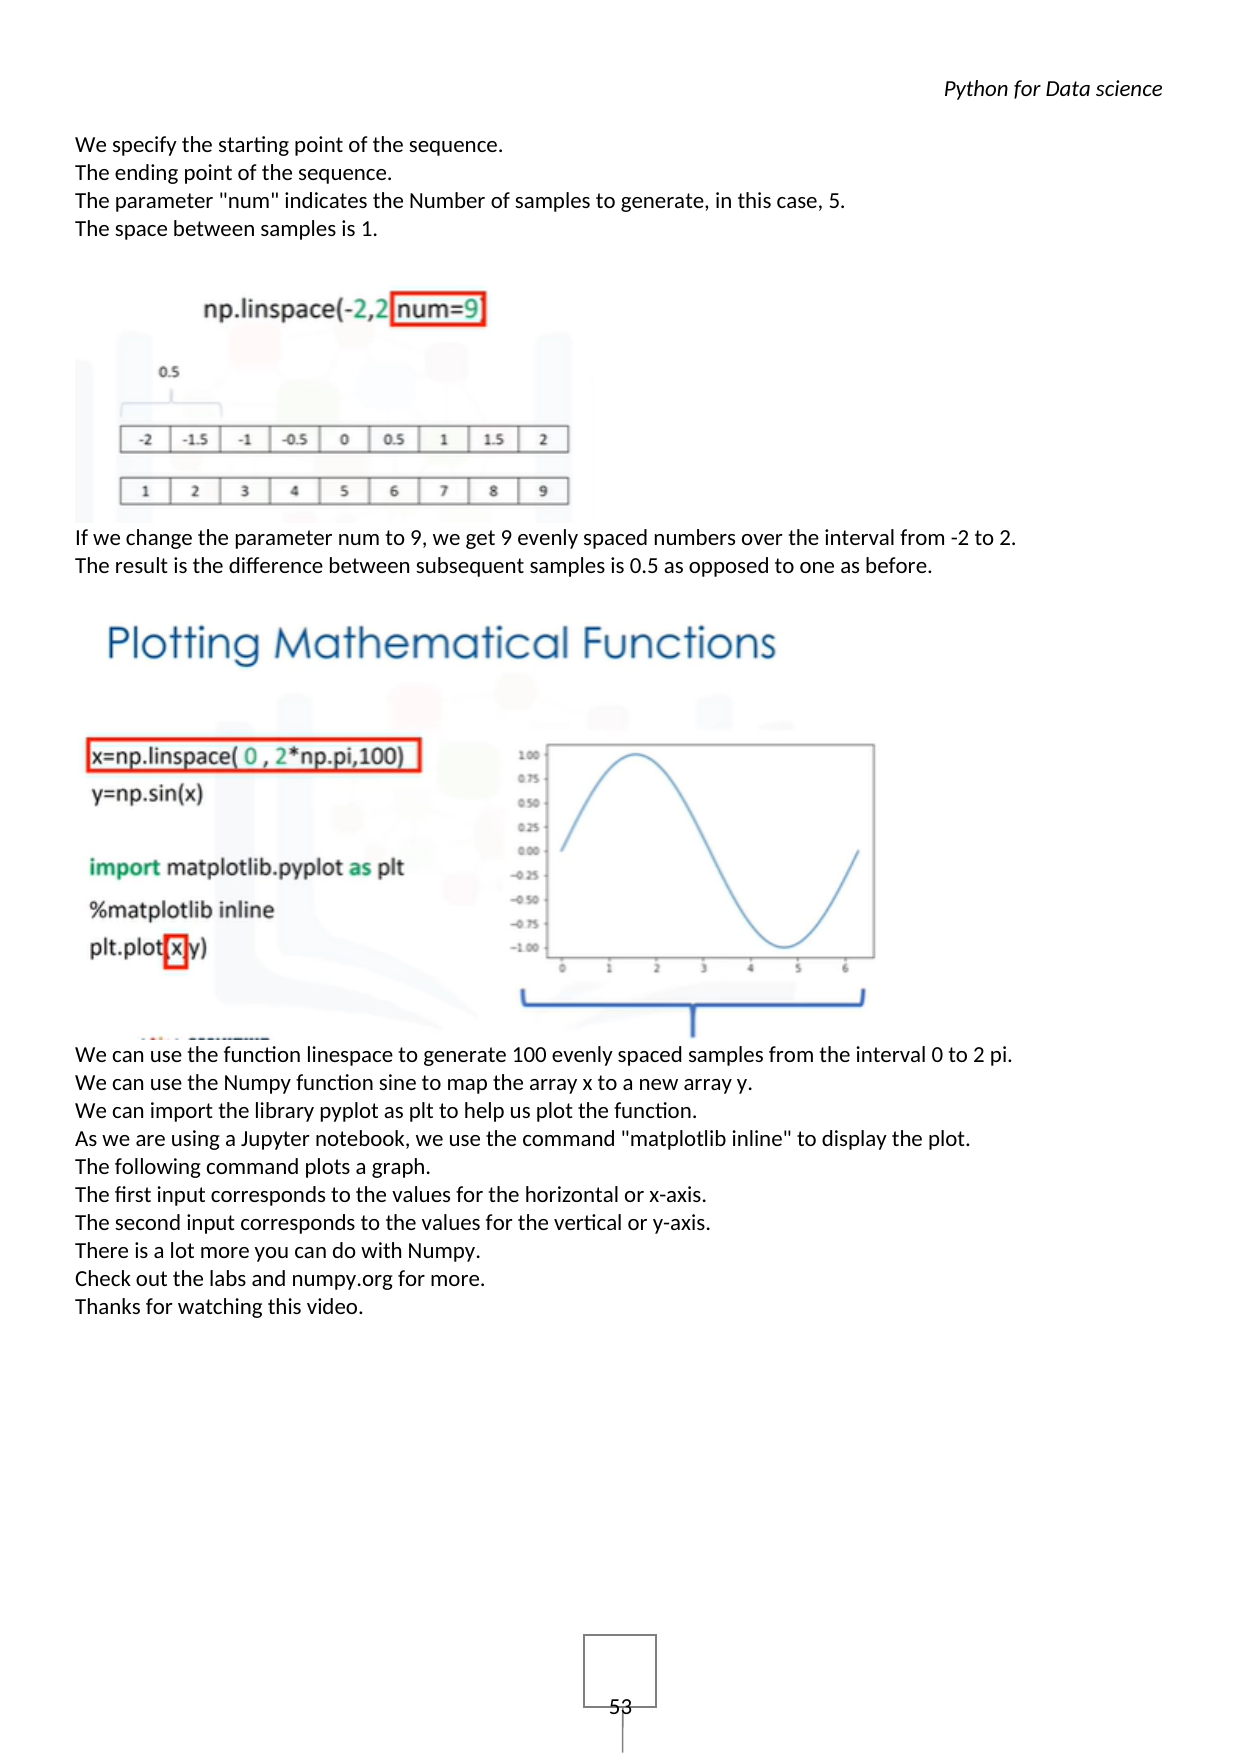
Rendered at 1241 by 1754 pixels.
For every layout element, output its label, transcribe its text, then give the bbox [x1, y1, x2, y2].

text The second input corresponds to the values for the vertical or y-axis. [75, 1208, 1165, 1236]
text The ending point of the sequence. [75, 158, 1165, 186]
text We can use the Numpy function sine to map the array x to a new array y. [75, 1068, 1165, 1096]
text The first input corresponds to the values for the horizontal or x-axis. [75, 1180, 1165, 1208]
picture [75, 270, 594, 523]
text As we are using a Jupyter notebook, we use the command "matplotlib inline" to display the plot. [75, 1124, 1165, 1152]
text Thanks for watching this video. [75, 1292, 1165, 1320]
text We can import the library pyplot as plt to help us plot the function. [75, 1096, 1165, 1124]
text The result is the difference between subsequent samples is 0.5 as opposed to one as before. [75, 551, 1165, 579]
text The space between samples is 1. [75, 214, 1165, 242]
picture [75, 607, 902, 1040]
text If we change the parameter num to 9, we get 9 evenly spaced numbers over the interval from -2 to 2. [75, 523, 1165, 551]
text There is a lot more you can do with Numpy. [75, 1236, 1165, 1264]
text The parameter "num" indicates the Number of samples to generate, in this case, 5. [75, 186, 1165, 214]
text We can use the function linespace to generate 100 evenly spaced samples from the interval 0 to 2 pi. [75, 1040, 1165, 1068]
text We specify the starting point of the sequence. [75, 130, 1165, 158]
text Check out the labs and numpy.org for more. [75, 1264, 1165, 1292]
text The following command plots a graph. [75, 1152, 1165, 1180]
